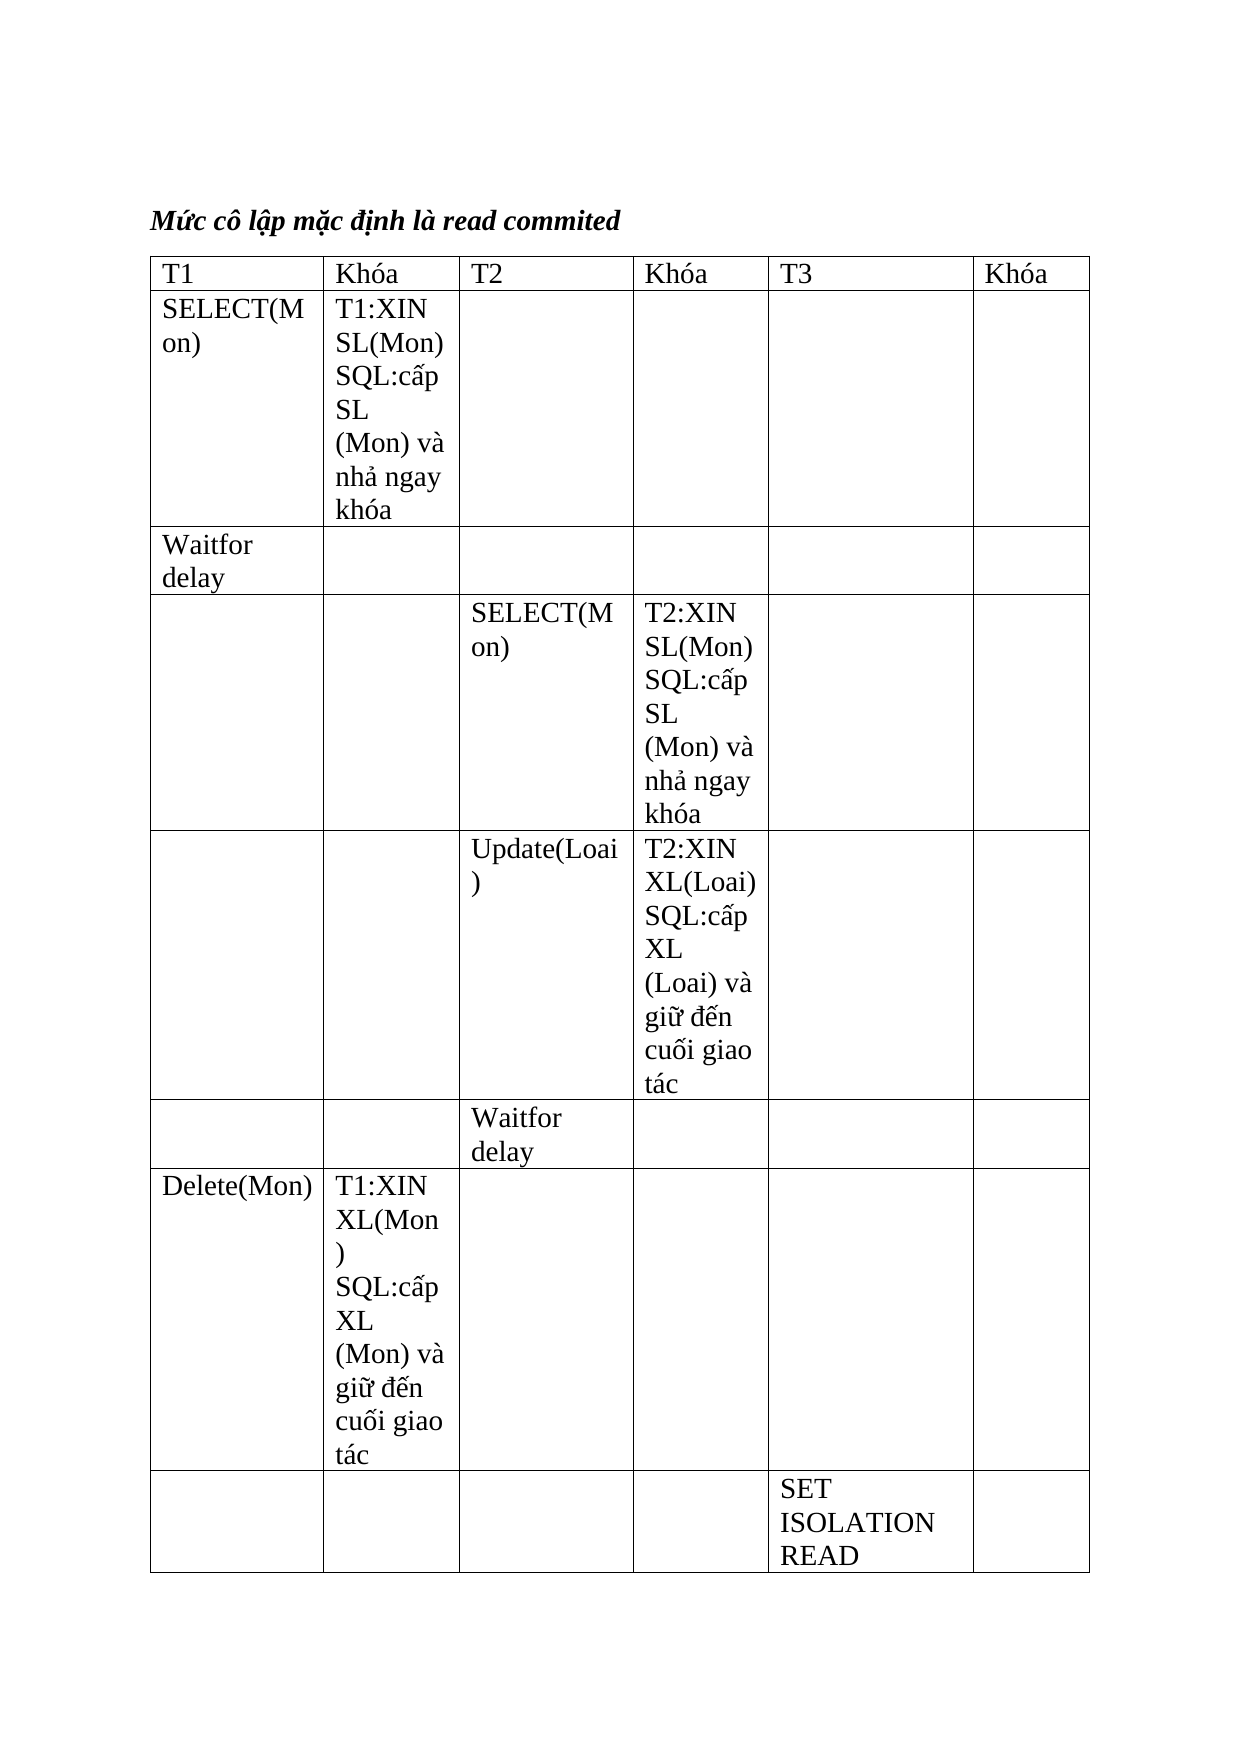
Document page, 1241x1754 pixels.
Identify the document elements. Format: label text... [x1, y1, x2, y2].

table_cell [634, 1100, 768, 1167]
table_cell SELECT(Mon) [460, 595, 633, 830]
table_cell [324, 831, 459, 1099]
table_cell Waitfor delay [460, 1100, 633, 1167]
table_cell [151, 595, 323, 830]
table_cell [151, 831, 323, 1099]
table_cell T1:XIN XL(Mon) SQL:cấp XL (Mon) và giữ đến cuối giao tác [324, 1169, 459, 1470]
table_cell SELECT(Mon) [151, 291, 323, 526]
table_cell [324, 1100, 459, 1167]
table_cell Waitfor delay [151, 527, 323, 594]
table_cell [151, 1471, 323, 1572]
table_cell T2:XIN SL(Mon) SQL:cấp SL (Mon) và nhả ngay khóa [634, 595, 768, 830]
table_header Khóa [634, 257, 768, 290]
table_cell Delete(Mon) [151, 1169, 323, 1470]
table_cell [769, 831, 973, 1099]
table_header Khóa [324, 257, 459, 290]
table_cell [324, 527, 459, 594]
table_cell Update(Loai) [460, 831, 633, 1099]
table_cell [974, 291, 1089, 526]
table_cell [769, 595, 973, 830]
table_cell [769, 527, 973, 594]
table_cell [974, 831, 1089, 1099]
table_header T3 [769, 257, 973, 290]
table_cell T1:XIN SL(Mon) SQL:cấp SL (Mon) và nhả ngay khóa [324, 291, 459, 526]
table_cell T2:XIN XL(Loai) SQL:cấp XL (Loai) và giữ đến cuối giao tác [634, 831, 768, 1099]
table_cell [324, 1471, 459, 1572]
table_cell [974, 1471, 1089, 1572]
table_cell [769, 291, 973, 526]
table_cell [974, 595, 1089, 830]
table_cell [769, 1169, 973, 1470]
table_cell [634, 527, 768, 594]
table_cell [460, 291, 633, 526]
table_cell [634, 1169, 768, 1470]
table_cell [634, 1471, 768, 1572]
text Mức cô lập mặc định là read commited [150, 203, 1090, 236]
table_header Khóa [974, 257, 1089, 290]
table_cell [460, 1169, 633, 1470]
table_cell [974, 1169, 1089, 1470]
table_cell [324, 595, 459, 830]
table_cell [151, 1100, 323, 1167]
table_cell [974, 1100, 1089, 1167]
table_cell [769, 1471, 973, 1572]
table_cell [769, 1100, 973, 1167]
table_cell [460, 527, 633, 594]
table_cell [460, 1471, 633, 1572]
table_header T1 [151, 257, 323, 290]
table_cell [634, 291, 768, 526]
table_header T2 [460, 257, 633, 290]
table_cell [974, 527, 1089, 594]
